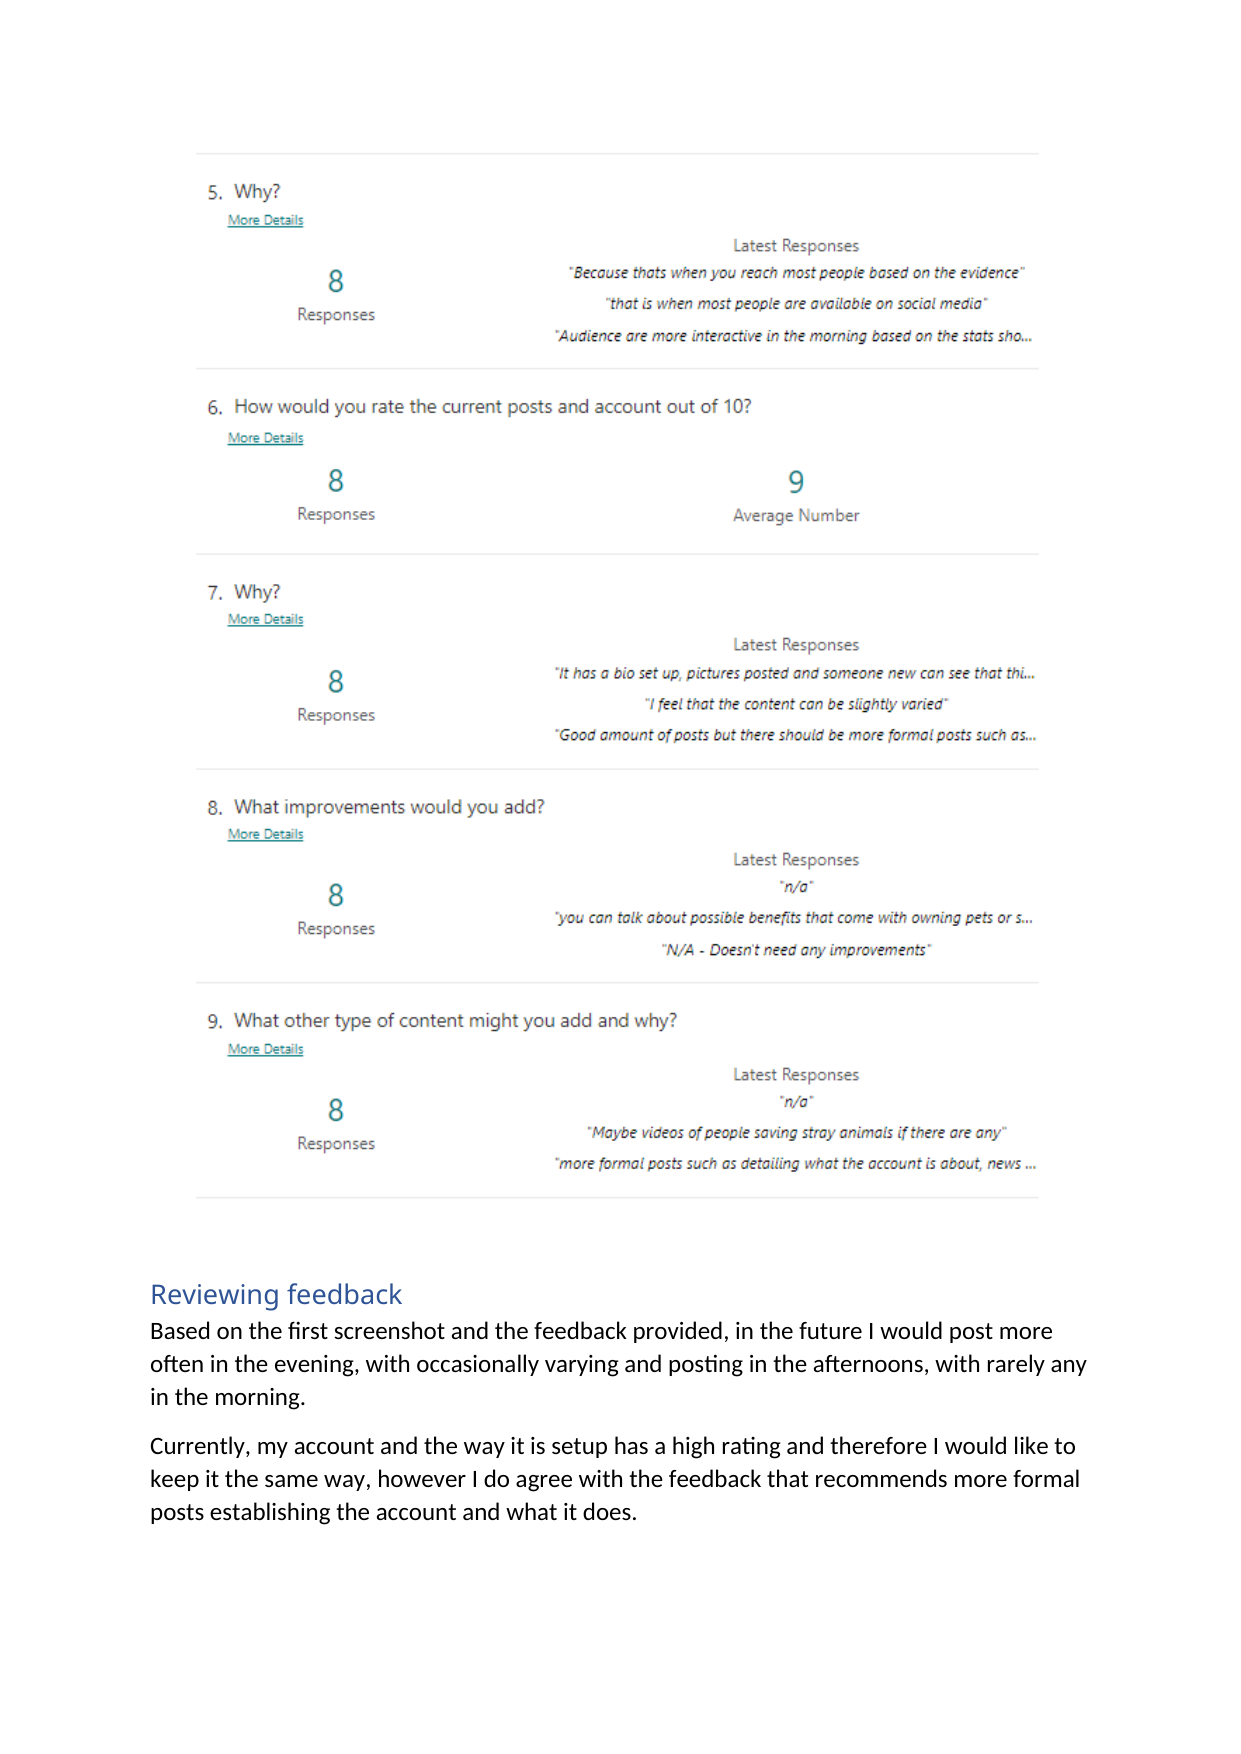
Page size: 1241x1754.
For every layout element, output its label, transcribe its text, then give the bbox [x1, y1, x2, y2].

subtitle Reviewing feedback [150, 1275, 1090, 1312]
text Based on the first screenshot and the feedback provided, in the future I would post more often in the evening, with occasionally varying and posting in the afternoons, with rarely any in the morning. [150, 1315, 1090, 1411]
picture [150, 150, 1091, 1207]
text Currently, my account and the way it is setup has a high rating and therefore I would like to keep it the same way, however I do agree with the feedback that recommends more formal posts establishing the account and what it does. [150, 1431, 1090, 1527]
